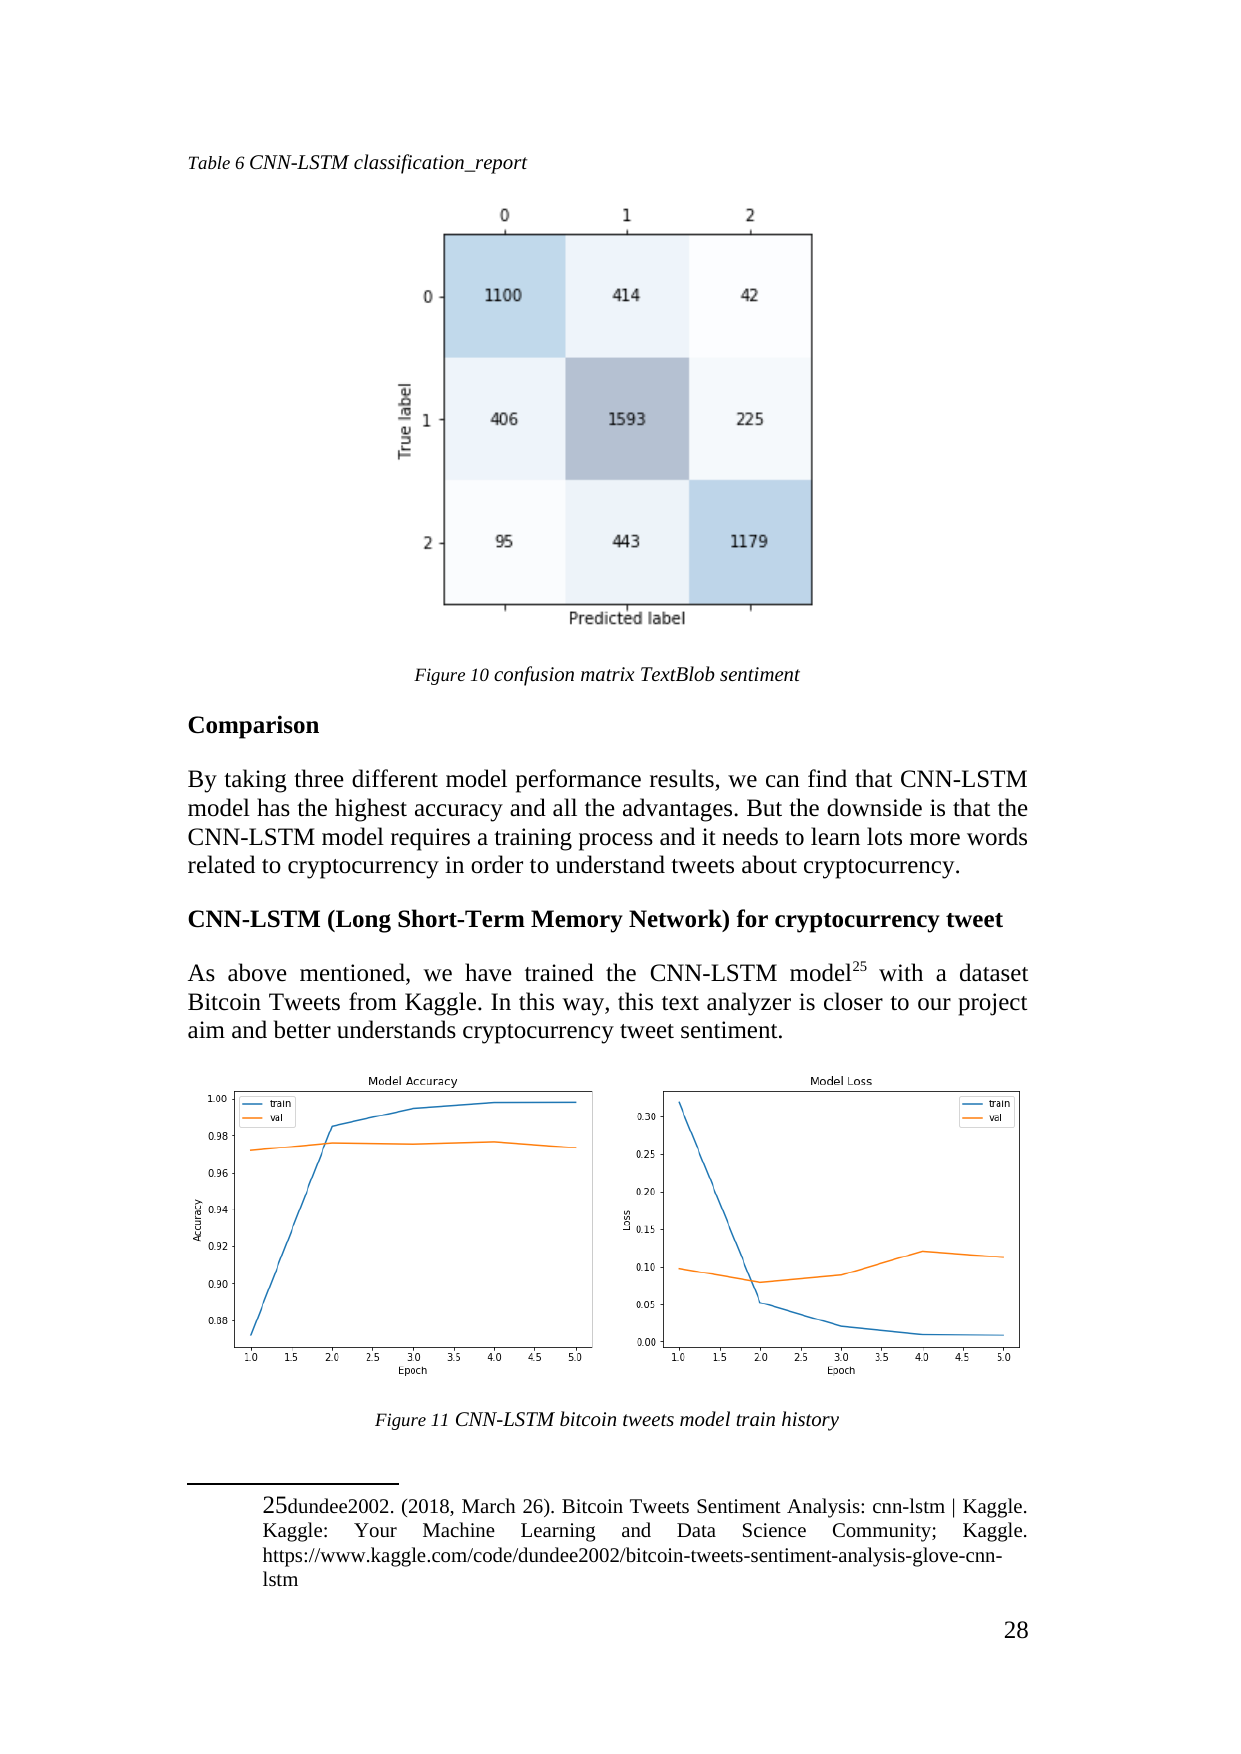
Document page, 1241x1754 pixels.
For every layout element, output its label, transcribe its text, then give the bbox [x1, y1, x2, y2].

subtitle Comparison [187, 711, 1028, 739]
text As above mentioned, we have trained the CNN-LSTM model with a dataset Bitcoin Tweets from Kaggle. In this way, this text analyzer is closer to our project aim and better understands cryptocurrency tweet sentiment. [187, 958, 1029, 1044]
text Figure 11 CNN-LSTM bitcoin tweets model train history [187, 1407, 1029, 1431]
text Table 6 CNN-LSTM classification_report [187, 150, 1029, 174]
text Figure 10 confusion matrix TextBlob sentiment [187, 662, 1029, 686]
text By taking three different model performance results, we can find that CNN-LSTM model has the highest accuracy and all the advantages. But the downside is that the CNN-LSTM model requires a training process and it needs to learn lots more words related to cryptocurrency in order to understand tweets about cryptocurrency. [187, 764, 1029, 879]
picture [187, 1069, 1029, 1382]
text CNN-LSTM (Long Short-Term Memory Network) for cryptocurrency tweet [187, 904, 1029, 933]
picture [389, 199, 827, 637]
